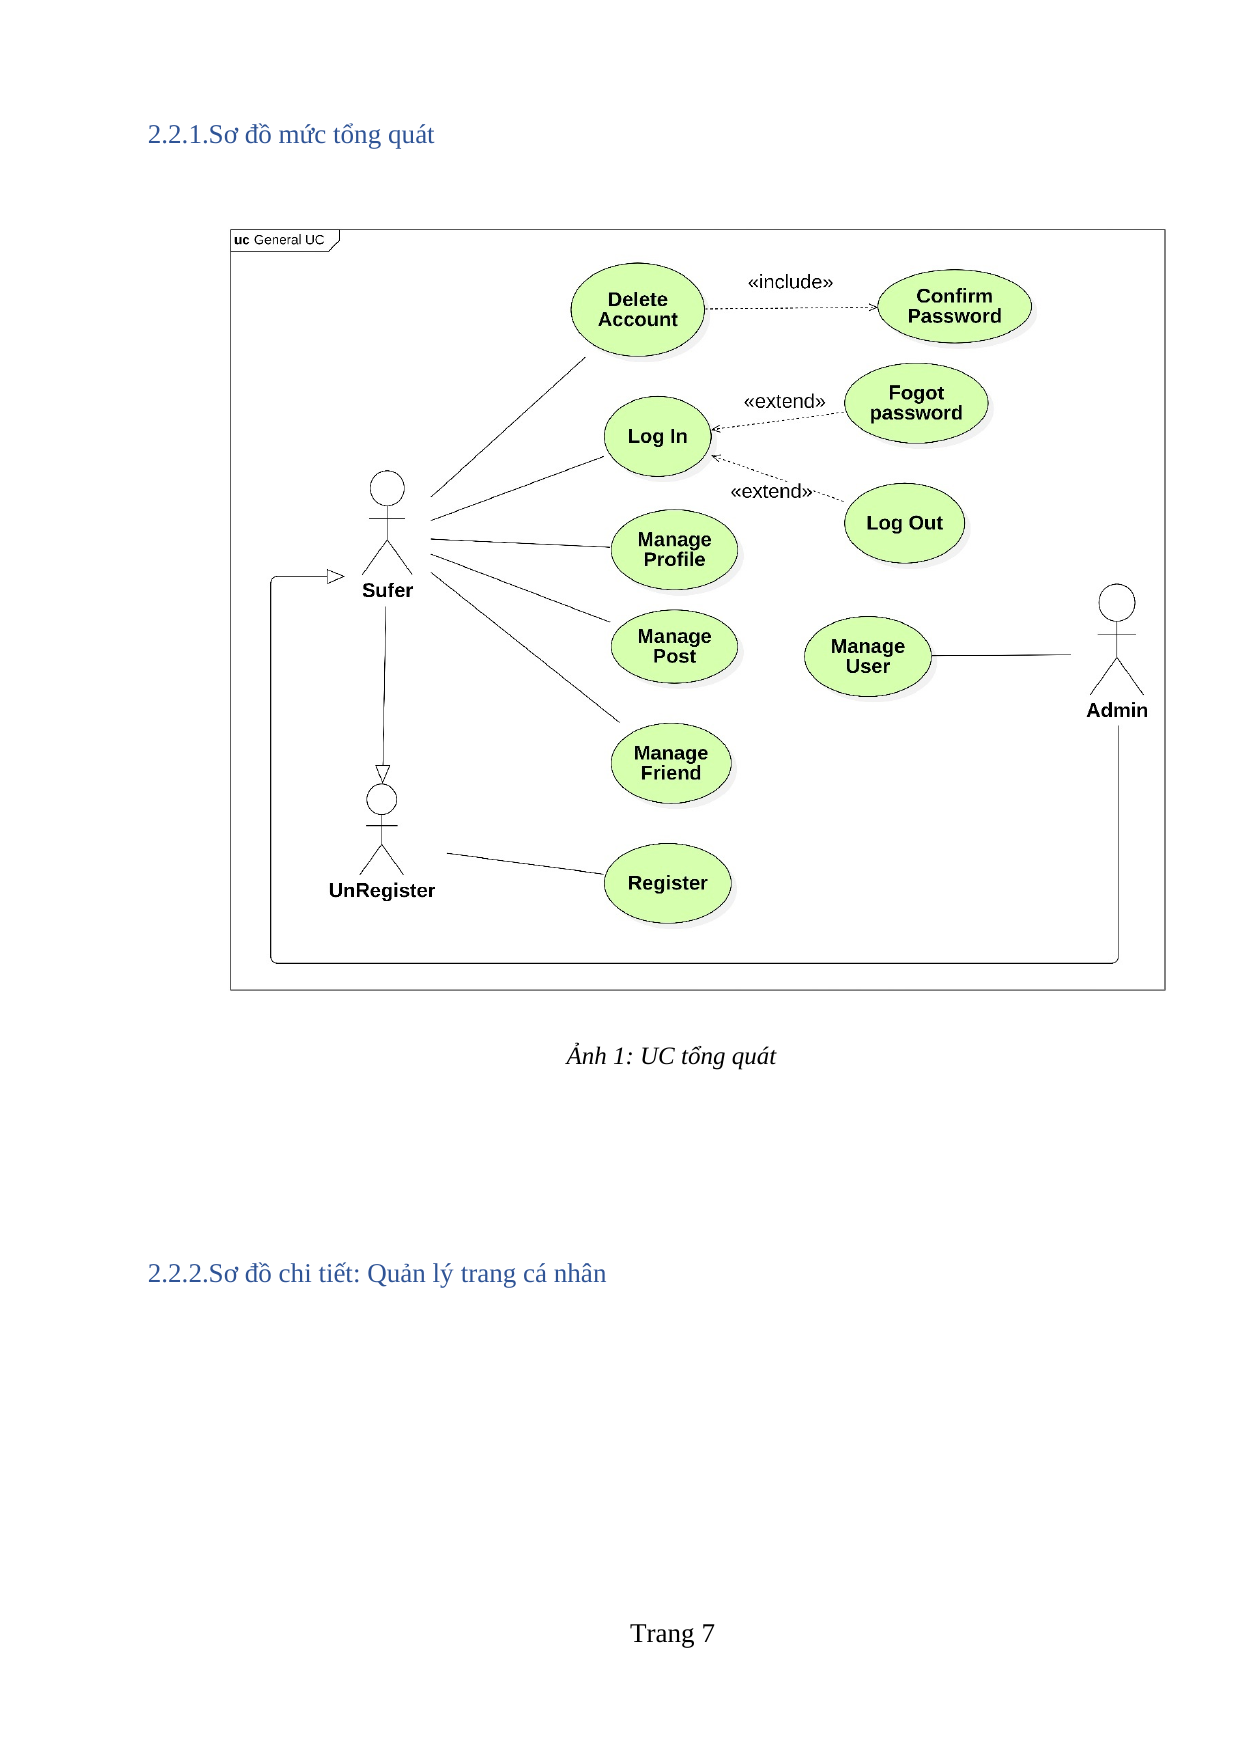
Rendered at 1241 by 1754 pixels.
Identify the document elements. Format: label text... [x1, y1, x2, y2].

subtitle 2.2.2.Sơ đồ chi tiết: Quản lý trang cá nhân [148, 1257, 1122, 1288]
text Ảnh 1: UC tổng quát [148, 1041, 1122, 1070]
subtitle 2.2.1.Sơ đồ mức tổng quát [148, 118, 1122, 149]
picture [222, 221, 1198, 1023]
